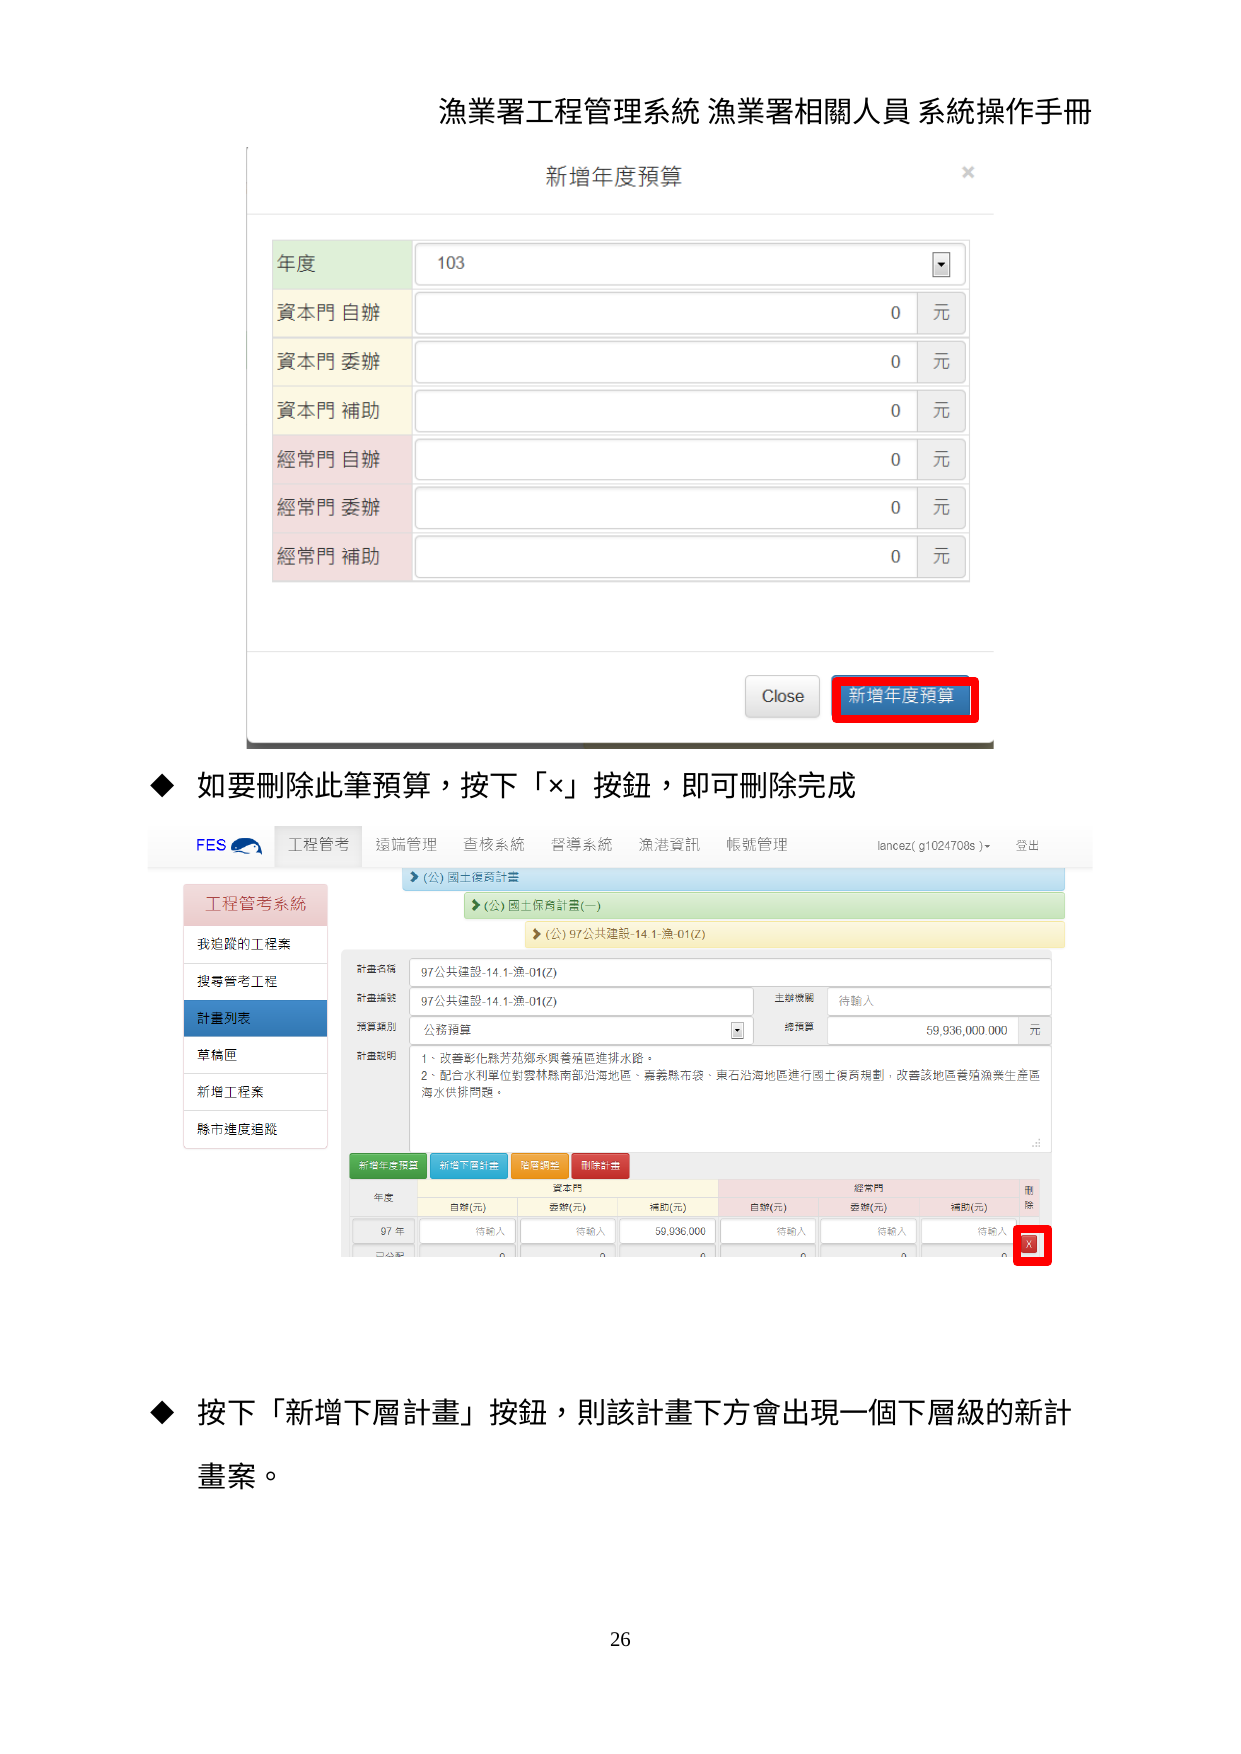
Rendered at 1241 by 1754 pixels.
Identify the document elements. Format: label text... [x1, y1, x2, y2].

picture [1021, 1233, 1044, 1257]
list 按下「新增下層計畫」按鈕，則該計畫下方會出現一個下層級的新計畫案。 [148, 1390, 1092, 1496]
picture [147, 826, 1093, 1257]
picture [246, 147, 994, 749]
list 如要刪除此筆預算，按下「×」按鈕，即可刪除完成 [148, 763, 1092, 805]
